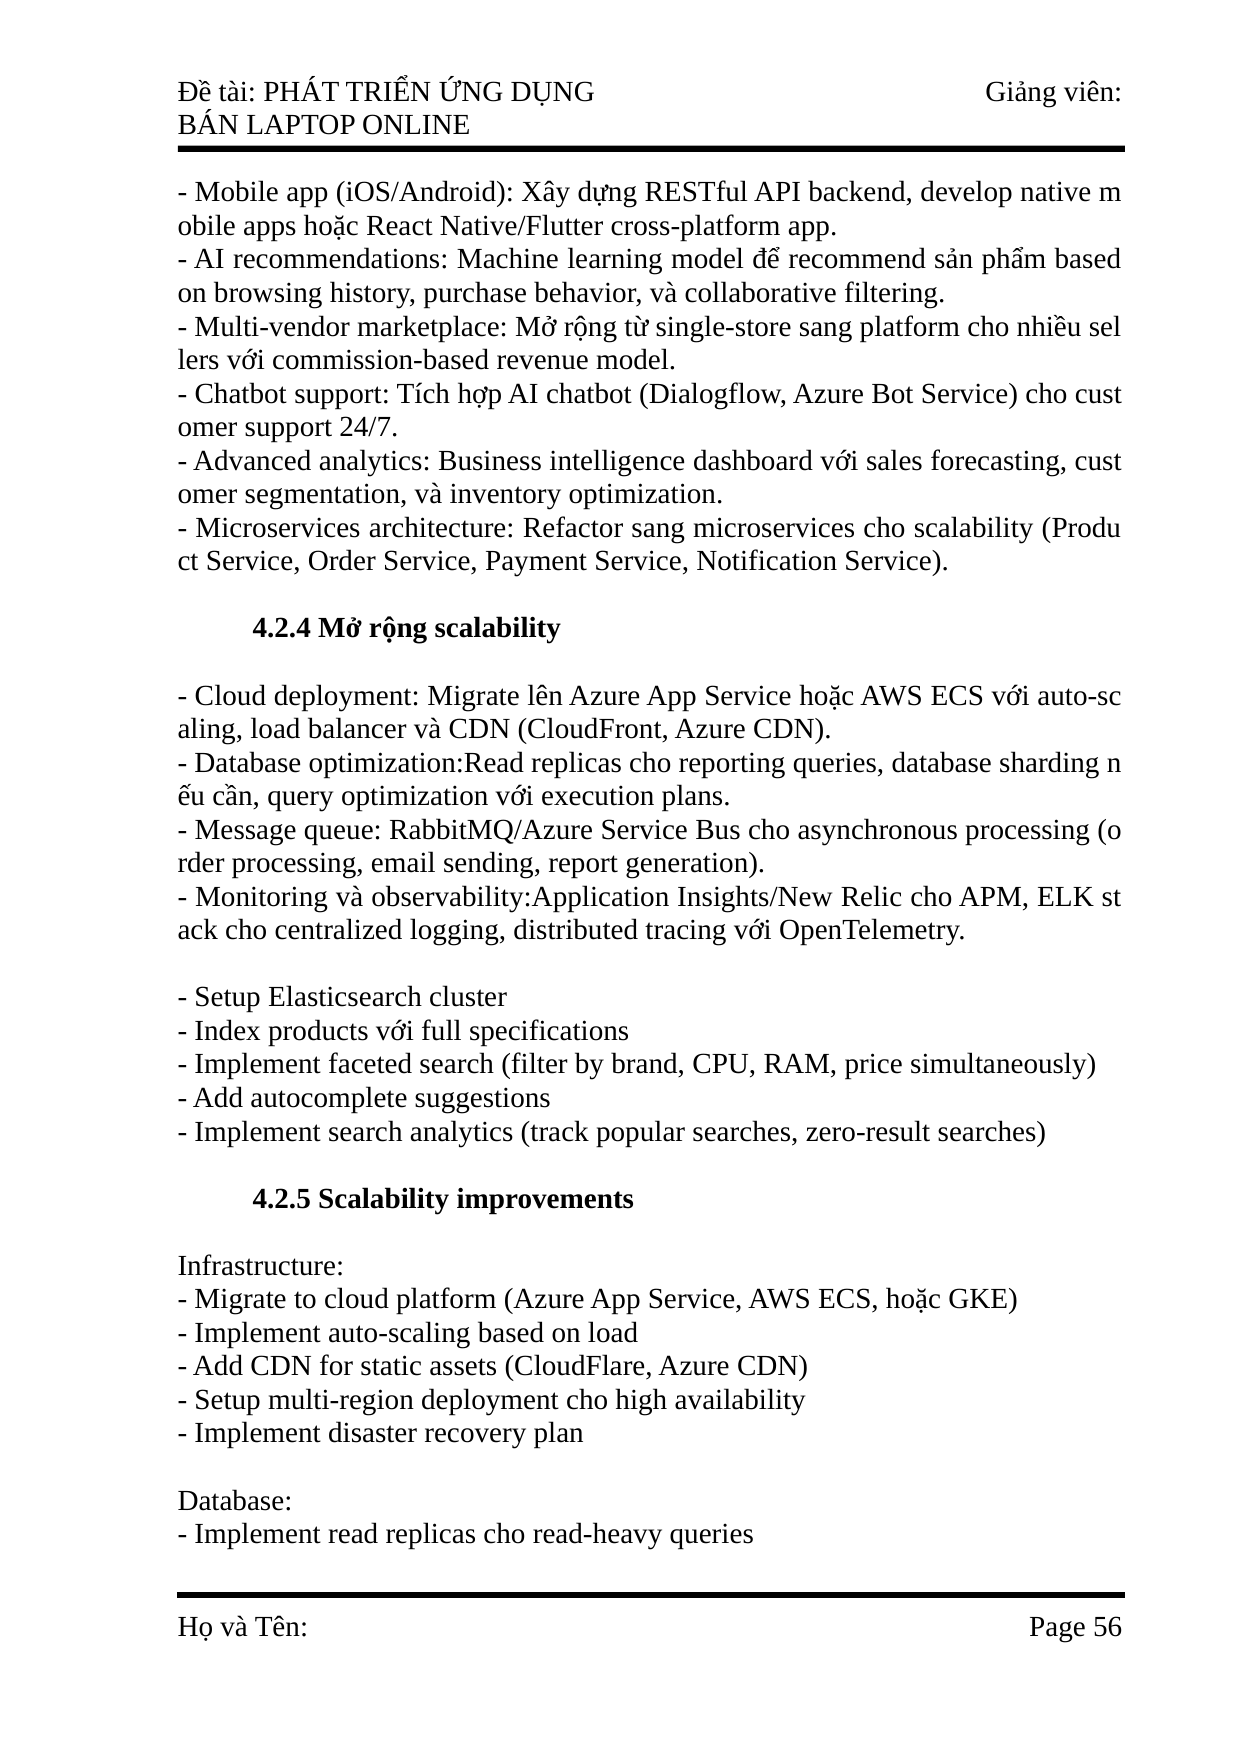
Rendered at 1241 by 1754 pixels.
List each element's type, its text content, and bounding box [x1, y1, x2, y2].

text - Cloud deployment: Migrate lên Azure App Service hoặc AWS ECS với auto-scaling, load balancer và CDN (CloudFront, Azure CDN). [177, 678, 1122, 745]
text - AI recommendations: Machine learning model để recommend sản phẩm based on browsing history, purchase behavior, và collaborative filtering. [177, 242, 1122, 309]
text - Setup Elasticsearch cluster [177, 979, 1122, 1013]
text - Add autocomplete suggestions [177, 1080, 1122, 1114]
text - Implement faceted search (filter by brand, CPU, RAM, price simultaneously) [177, 1047, 1122, 1080]
text - Add CDN for static assets (CloudFlare, Azure CDN) [177, 1348, 1122, 1382]
text - Monitoring và observability:Application Insights/New Relic cho APM, ELK stack cho centralized logging, distributed tracing với OpenTelemetry. [177, 879, 1122, 946]
text - Implement auto-scaling based on load [177, 1315, 1122, 1348]
text - Implement read replicas cho read-heavy queries [177, 1516, 1122, 1550]
text Infrastructure: [177, 1248, 1122, 1281]
text - Database optimization:Read replicas cho reporting queries, database sharding nếu cần, query optimization với execution plans. [177, 745, 1122, 812]
text - Advanced analytics: Business intelligence dashboard với sales forecasting, customer segmentation, và inventory optimization. [177, 443, 1122, 510]
text Database: [177, 1483, 1122, 1516]
text - Message queue: RabbitMQ/Azure Service Bus cho asynchronous processing (order processing, email sending, report generation). [177, 812, 1122, 879]
text 4.2.5 Scalability improvements [177, 1181, 1122, 1214]
text - Multi-vendor marketplace: Mở rộng từ single-store sang platform cho nhiều sellers với commission-based revenue model. [177, 309, 1122, 376]
text - Microservices architecture: Refactor sang microservices cho scalability (Product Service, Order Service, Payment Service, Notification Service). [177, 510, 1122, 577]
text 4.2.4 Mở rộng scalability [177, 611, 1122, 644]
text - Migrate to cloud platform (Azure App Service, AWS ECS, hoặc GKE) [177, 1281, 1122, 1315]
text - Index products với full specifications [177, 1013, 1122, 1047]
text - Chatbot support: Tích hợp AI chatbot (Dialogflow, Azure Bot Service) cho customer support 24/7. [177, 376, 1122, 443]
text - Setup multi-region deployment cho high availability [177, 1382, 1122, 1416]
text - Implement search analytics (track popular searches, zero-result searches) [177, 1114, 1122, 1147]
text - Implement disaster recovery plan [177, 1416, 1122, 1449]
text - Mobile app (iOS/Android): Xây dựng RESTful API backend, develop native mobile apps hoặc React Native/Flutter cross-platform app. [177, 174, 1122, 242]
